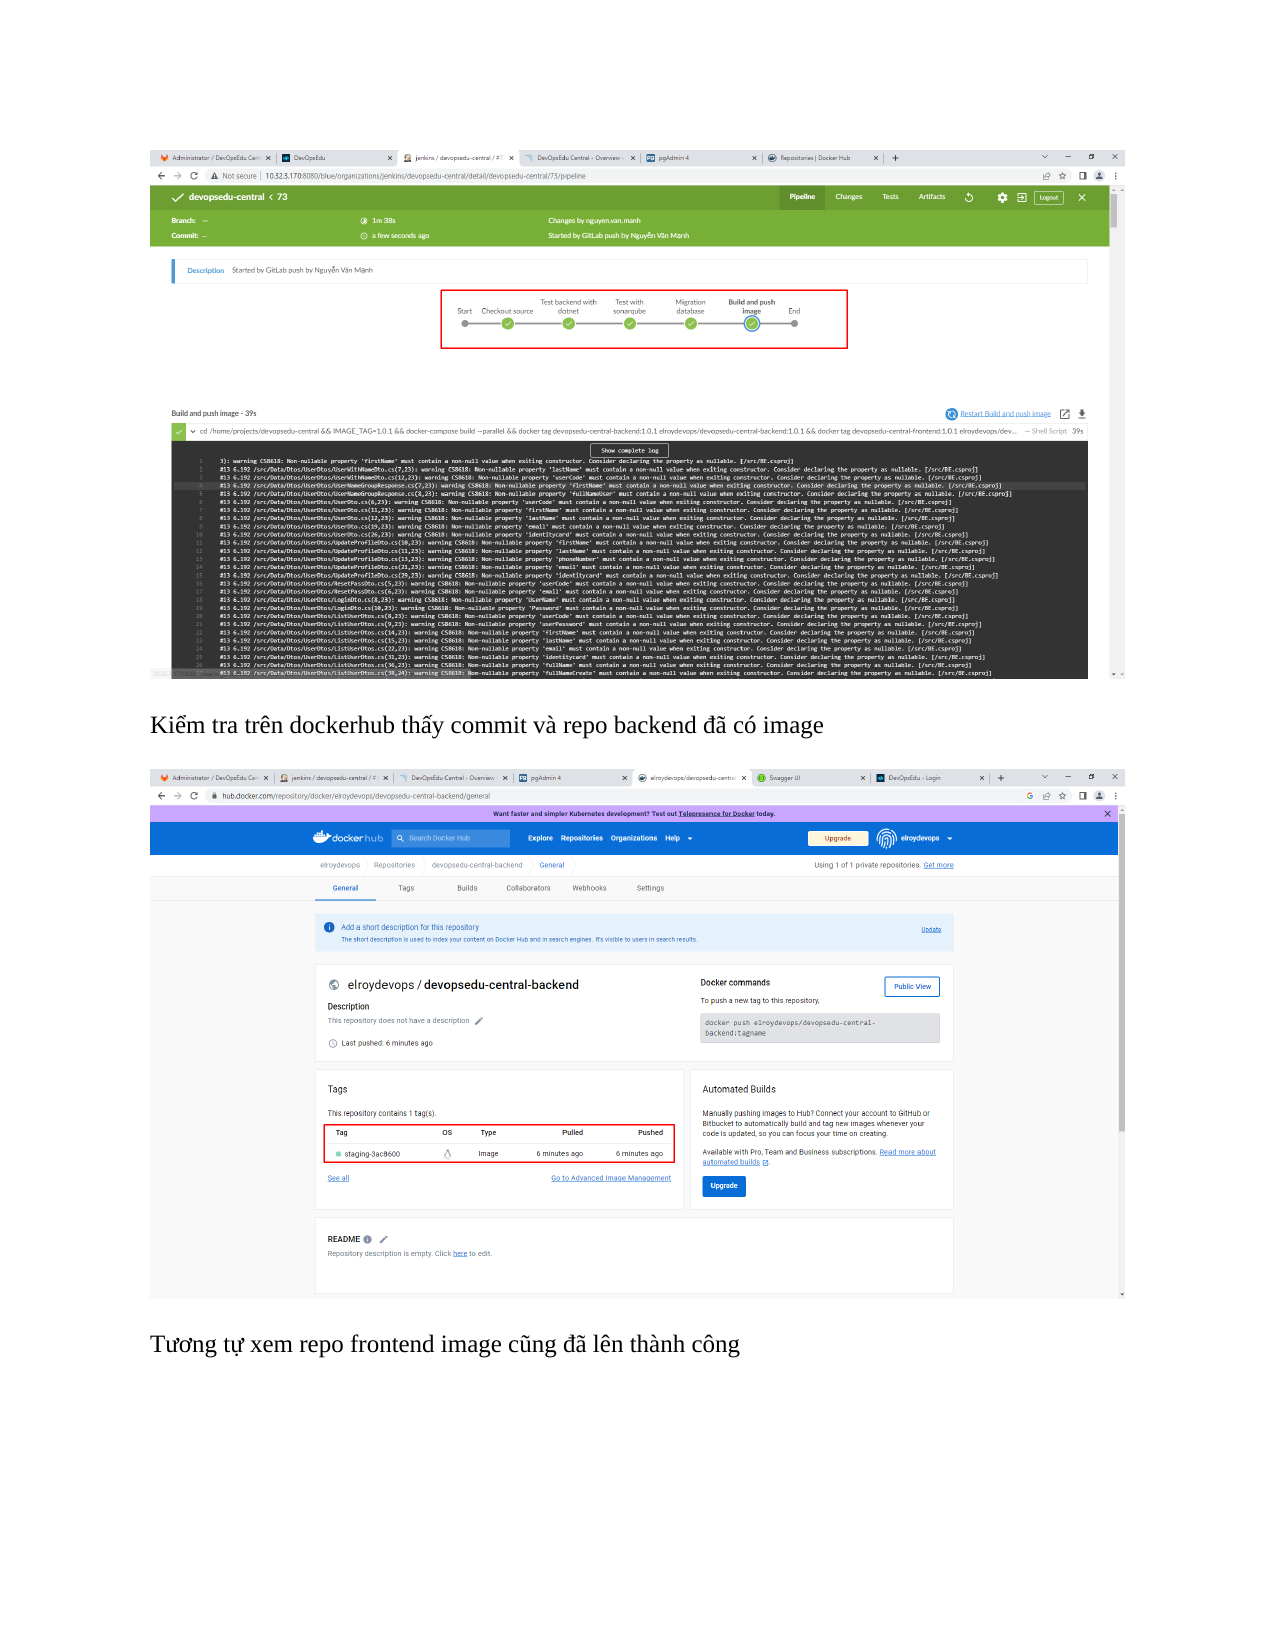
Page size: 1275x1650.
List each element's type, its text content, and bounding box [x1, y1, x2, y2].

text Kiểm tra trên dockerhub thấy commit và repo backend đã có image [150, 710, 1125, 738]
picture [150, 769, 1125, 1299]
picture [150, 150, 1125, 679]
text Tương tự xem repo frontend image cũng đã lên thành công [150, 1329, 1125, 1358]
